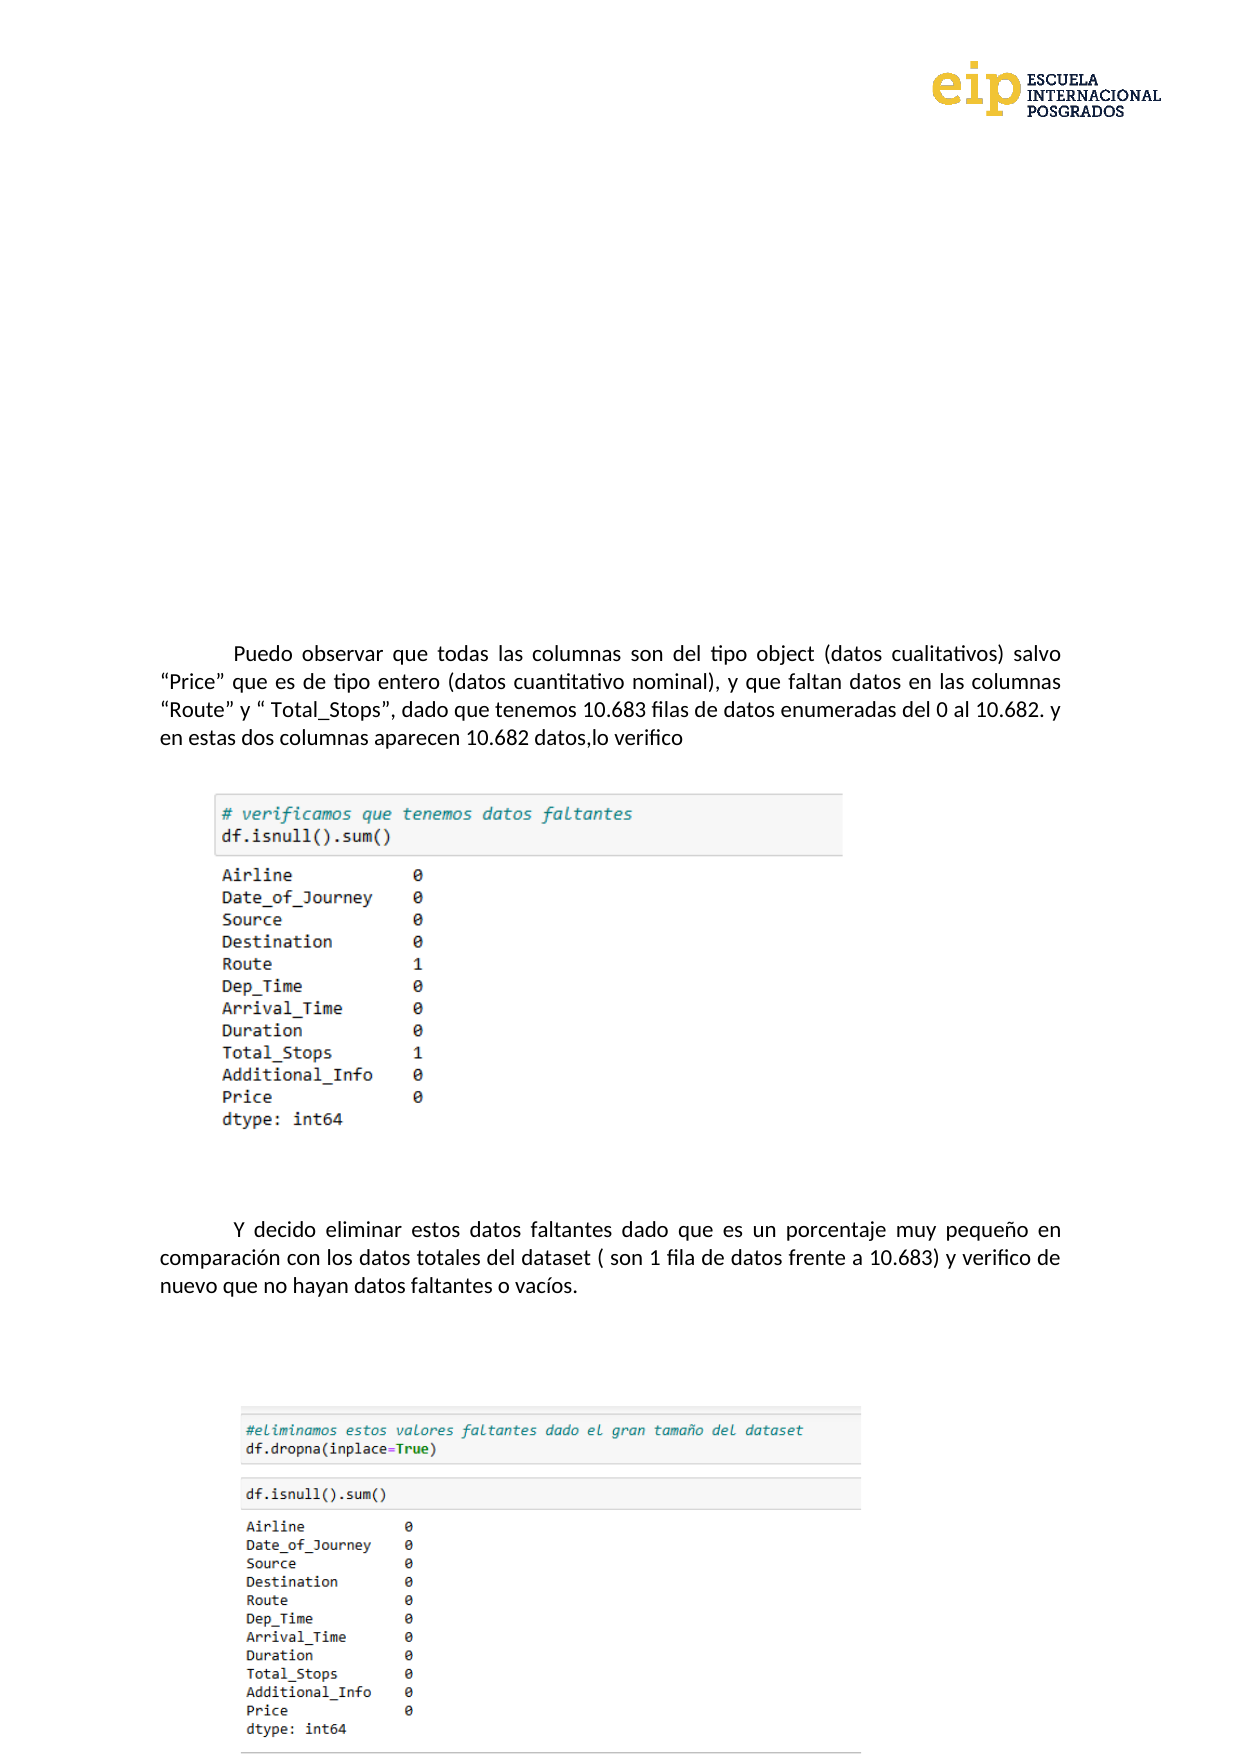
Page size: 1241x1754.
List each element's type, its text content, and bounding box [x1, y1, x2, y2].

picture [210, 768, 843, 1139]
text Y decido eliminar estos datos faltantes dado que es un porcentaje muy pequeño en comparación con los datos totales del dataset ( son 1 fila de datos frente a 10.683) y verifico de nuevo que no hayan datos faltantes o vacíos. [159, 1215, 1063, 1299]
picture [240, 1406, 862, 1754]
text Puedo observar que todas las columnas son del tipo object (datos cualitativos) salvo “Price” que es de tipo entero (datos cuantitativo nominal), y que faltan datos en las columnas “Route” y “ Total_Stops”, dado que tenemos 10.683 filas de datos enumeradas del 0 al 10.682. y en estas dos columnas aparecen 10.682 datos,lo verifico [159, 639, 1063, 751]
picture [932, 61, 1161, 117]
